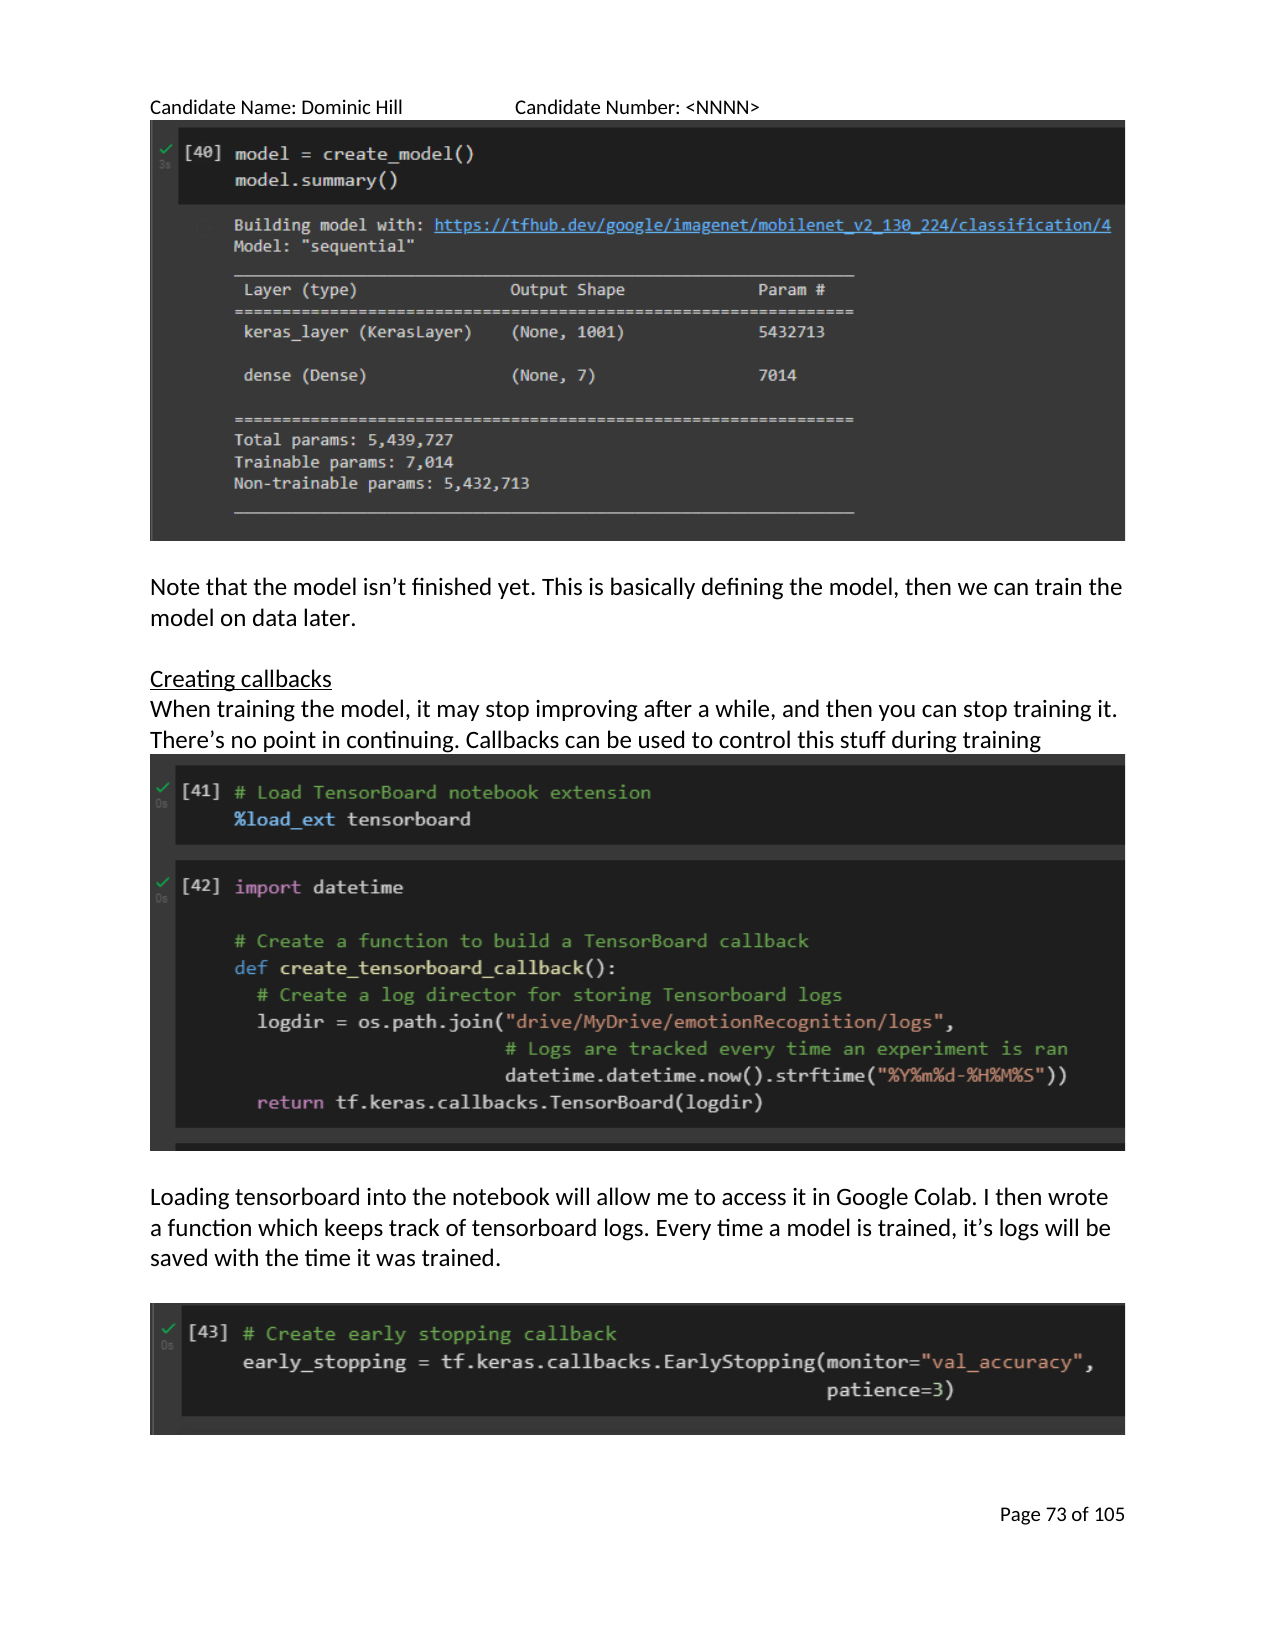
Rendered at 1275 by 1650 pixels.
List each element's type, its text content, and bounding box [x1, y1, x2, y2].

picture [150, 1303, 1125, 1435]
text Loading tensorboard into the notebook will allow me to access it in Google Colab. I then wrote a function which keeps track of tensorboard logs. Every time a model is trained, it’s logs will be saved with the time it was trained. [150, 1181, 1125, 1273]
picture [150, 754, 1125, 1151]
text Note that the model isn’t finished yet. This is basically defining the model, then we can train the model on data later. [150, 571, 1125, 632]
text When training the model, it may stop improving after a while, and then you can stop training it. There’s no point in continuing. Callbacks can be used to control this stuff during training [150, 693, 1125, 754]
picture [150, 120, 1125, 541]
text Creating callbacks [150, 663, 1125, 693]
